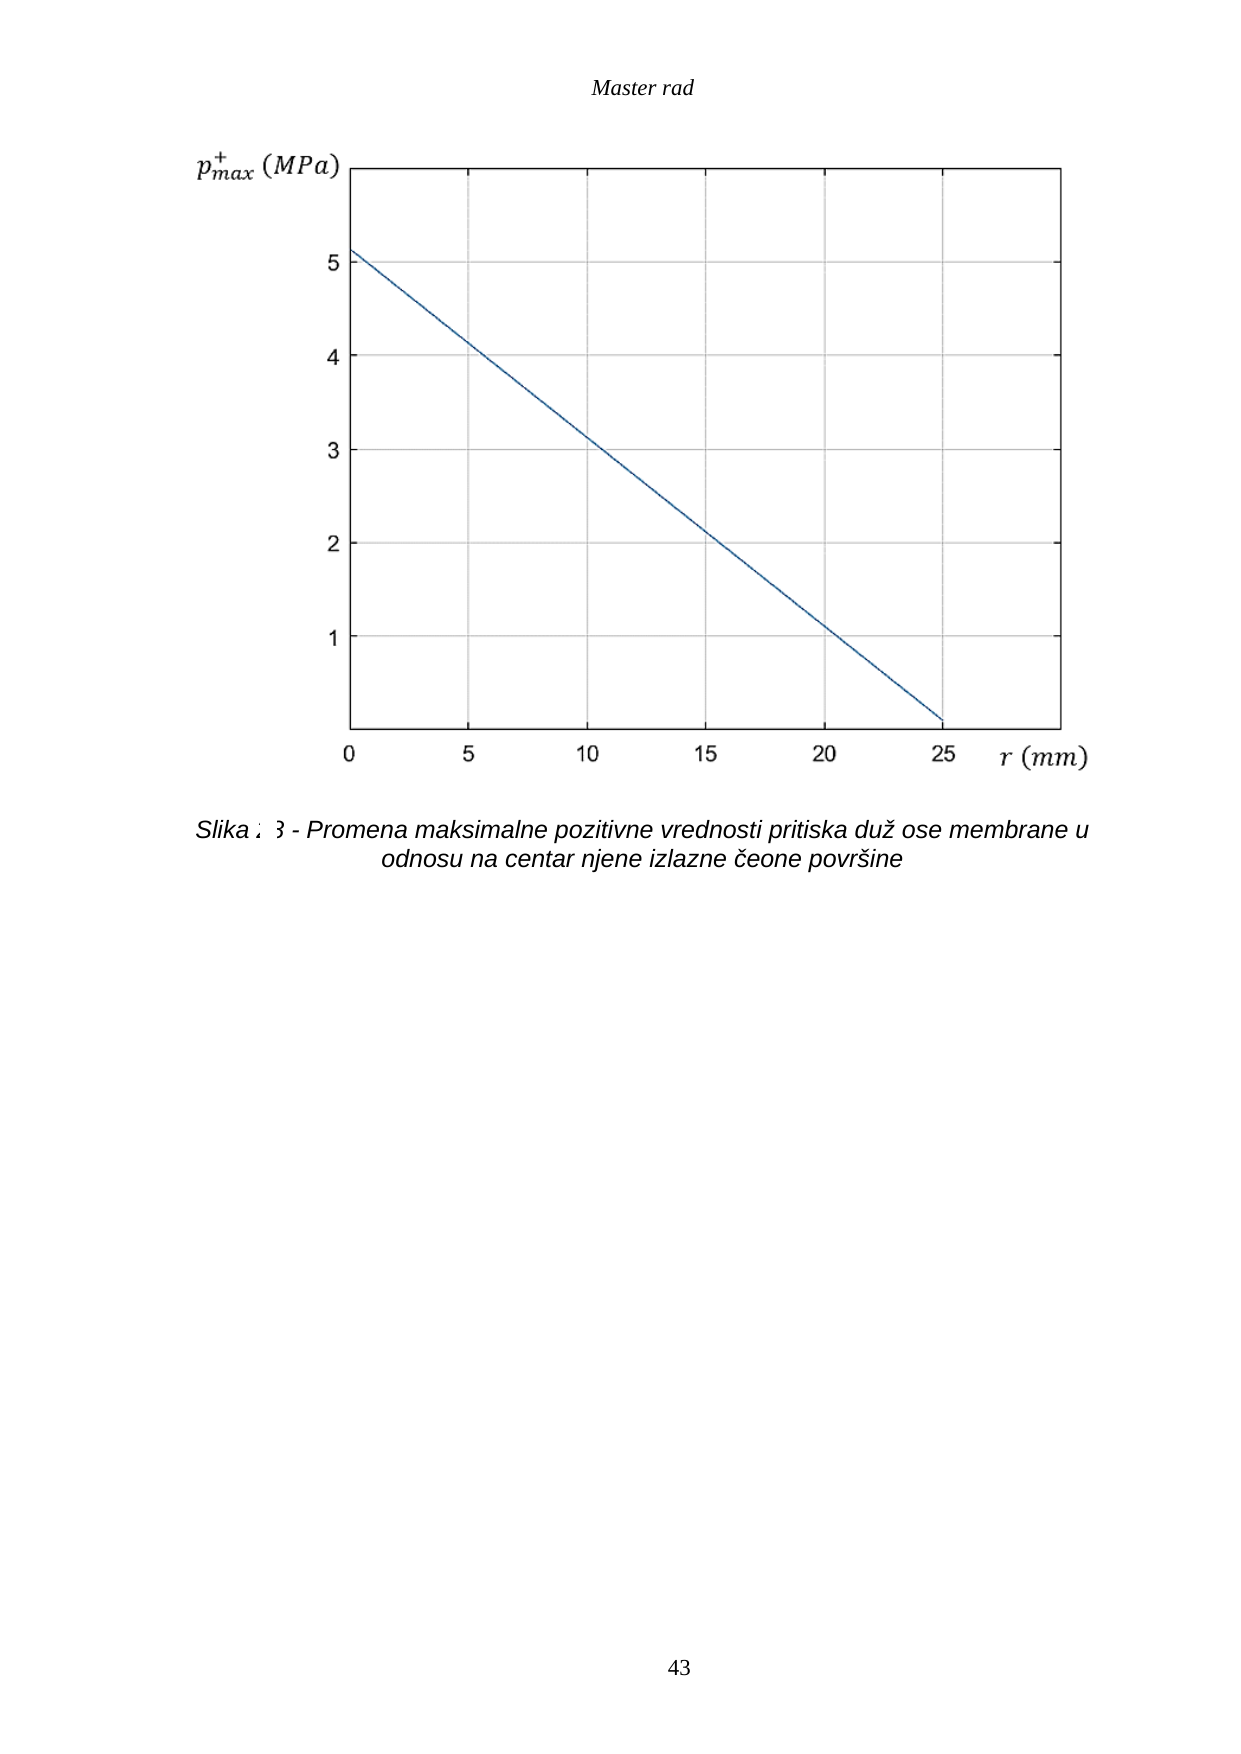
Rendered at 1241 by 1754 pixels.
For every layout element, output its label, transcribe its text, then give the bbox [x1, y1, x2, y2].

picture [196, 149, 1090, 774]
text Slika 28 - Promena maksimalne pozitivne vrednosti pritiska duž ose membrane u odnosu na centar njene izlazne čeone površine [159, 815, 1128, 935]
